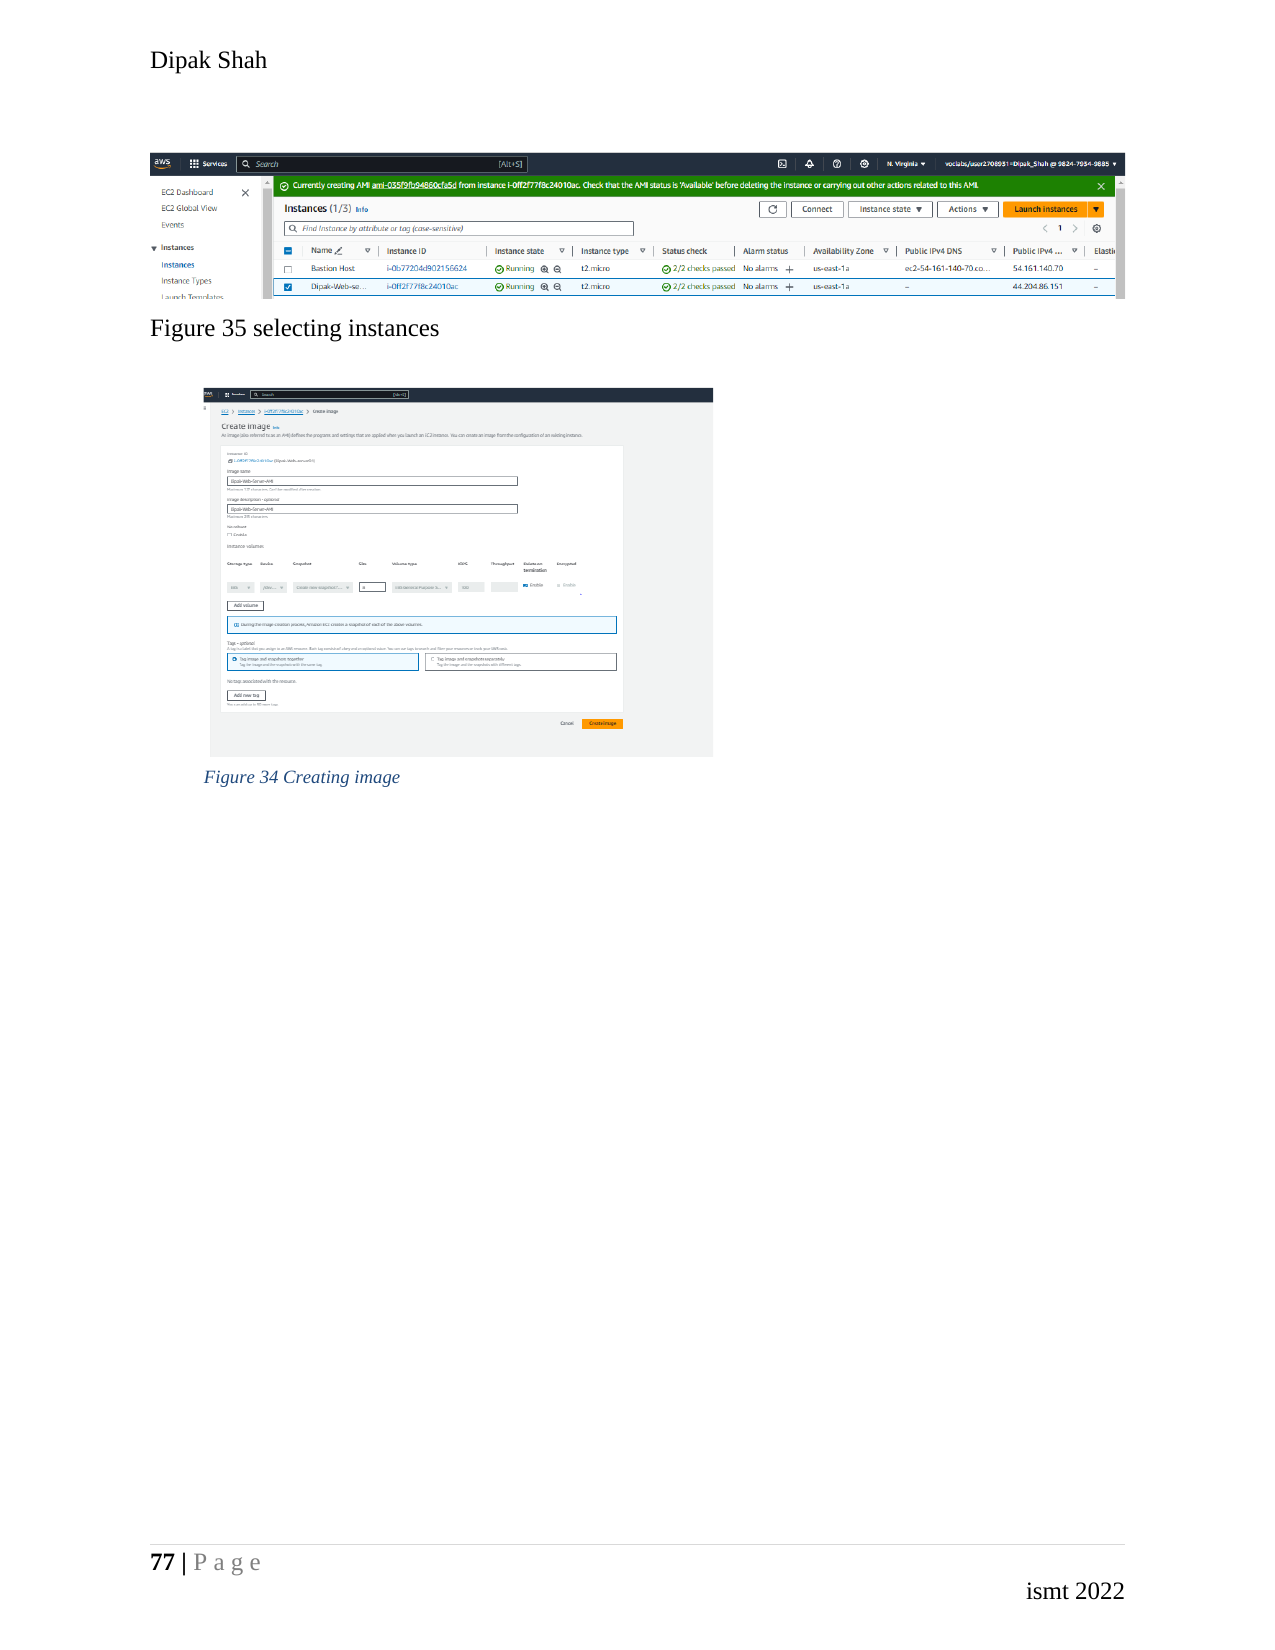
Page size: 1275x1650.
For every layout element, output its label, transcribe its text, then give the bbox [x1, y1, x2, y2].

picture [203, 380, 714, 757]
text Figure 35 selecting instances [150, 313, 1125, 342]
picture [150, 150, 1125, 299]
